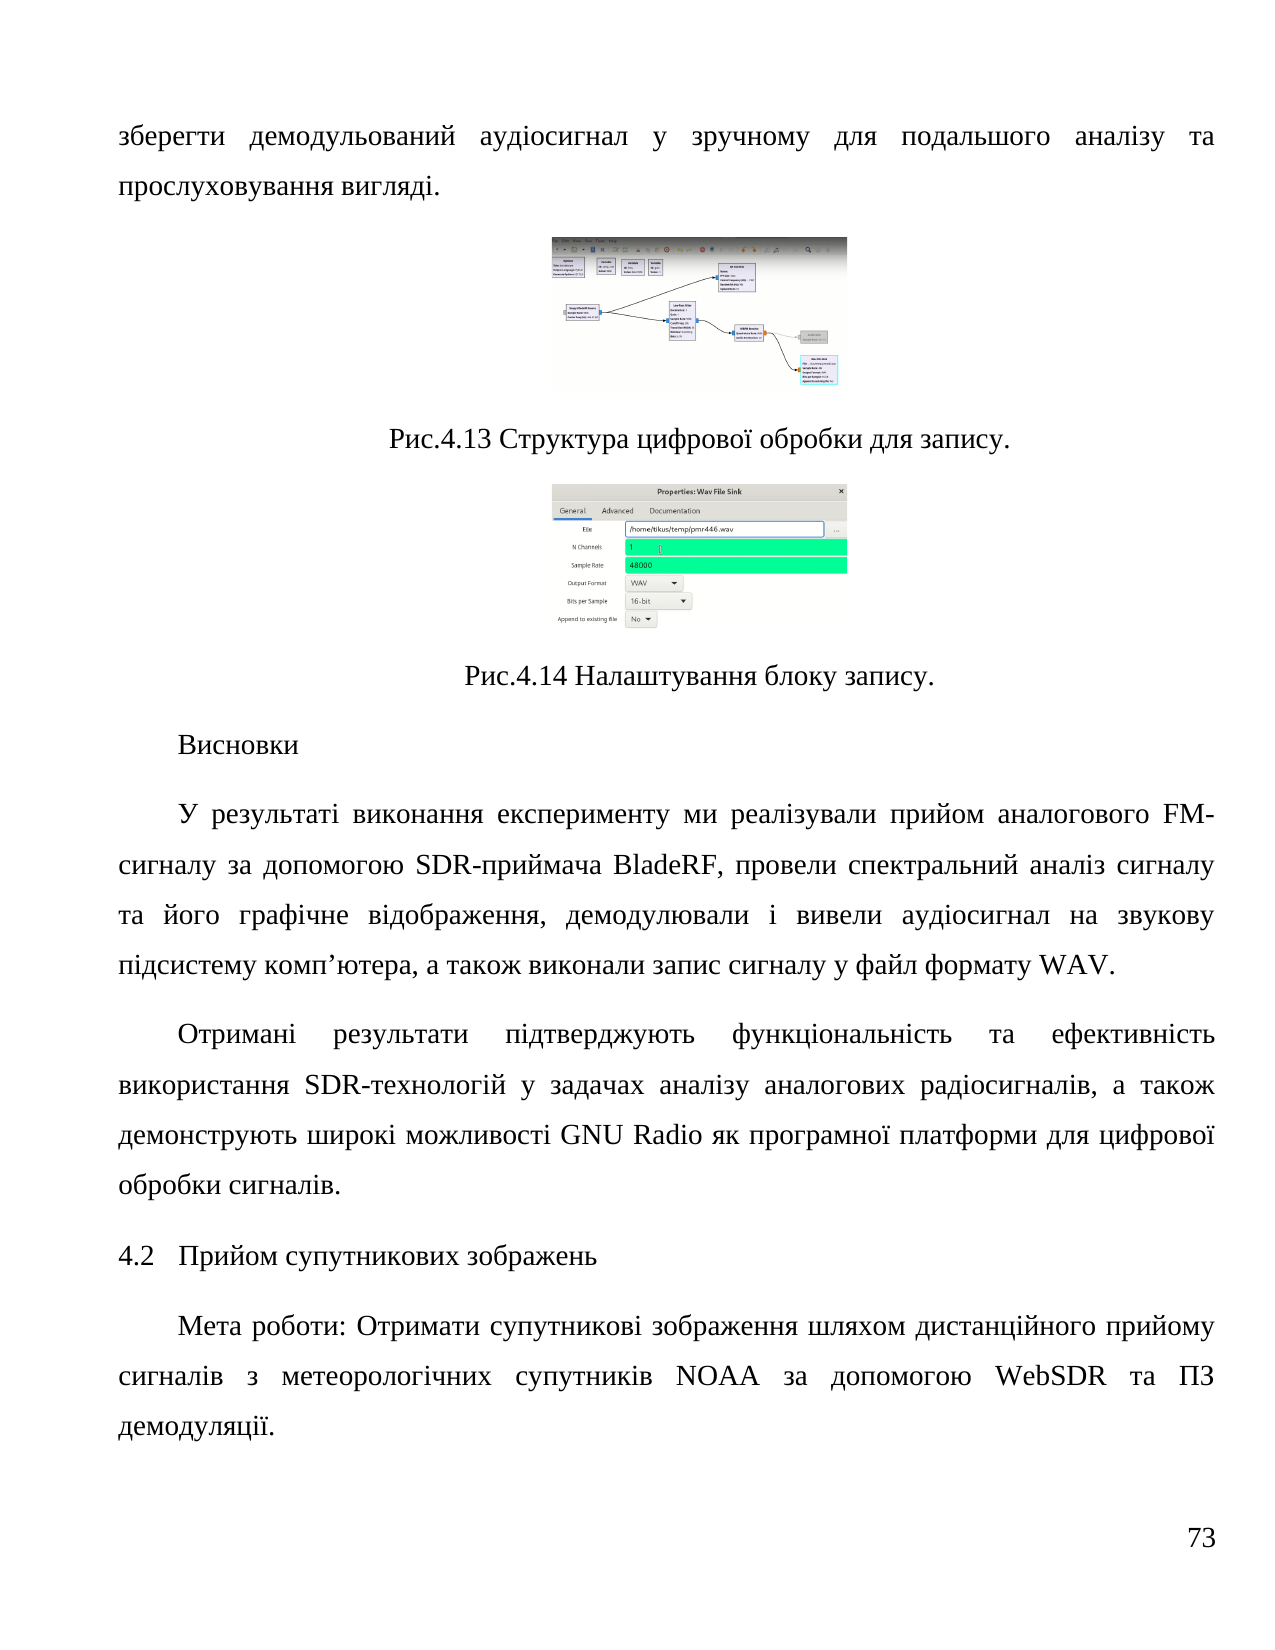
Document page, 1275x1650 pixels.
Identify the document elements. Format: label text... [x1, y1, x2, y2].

text Рис.4.14 Налаштування блоку запису. [118, 658, 1216, 692]
text Рис.4.13 Структура цифрової обробки для запису. [118, 421, 1216, 455]
text Мета роботи: Отримати супутникові зображення шляхом дистанційного прийому сигналів з метеорологічних супутників NOAA за допомогою WebSDR та ПЗ демодуляції. [118, 1308, 1216, 1442]
picture [551, 484, 848, 629]
text Висновки [118, 727, 1216, 761]
text У результаті виконання експерименту ми реалізували прийом аналогового FM-сигналу за допомогою SDR-приймача BladeRF, провели спектральний аналіз сигналу та його графічне відображення, демодулювали і вивели аудіосигнал на звукову підсистему комп’ютера, а також виконали запис сигналу у файл формату WAV. [118, 796, 1216, 981]
subtitle Прийом супутникових зображень [118, 1238, 1216, 1272]
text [118, 118, 1216, 202]
picture [551, 237, 848, 392]
text Отримані результати підтверджують функціональність та ефективність використання SDR-технологій у задачах аналізу аналогових радіосигналів, а також демонструють широкі можливості GNU Radio як програмної платформи для цифрової обробки сигналів. [118, 1016, 1216, 1201]
